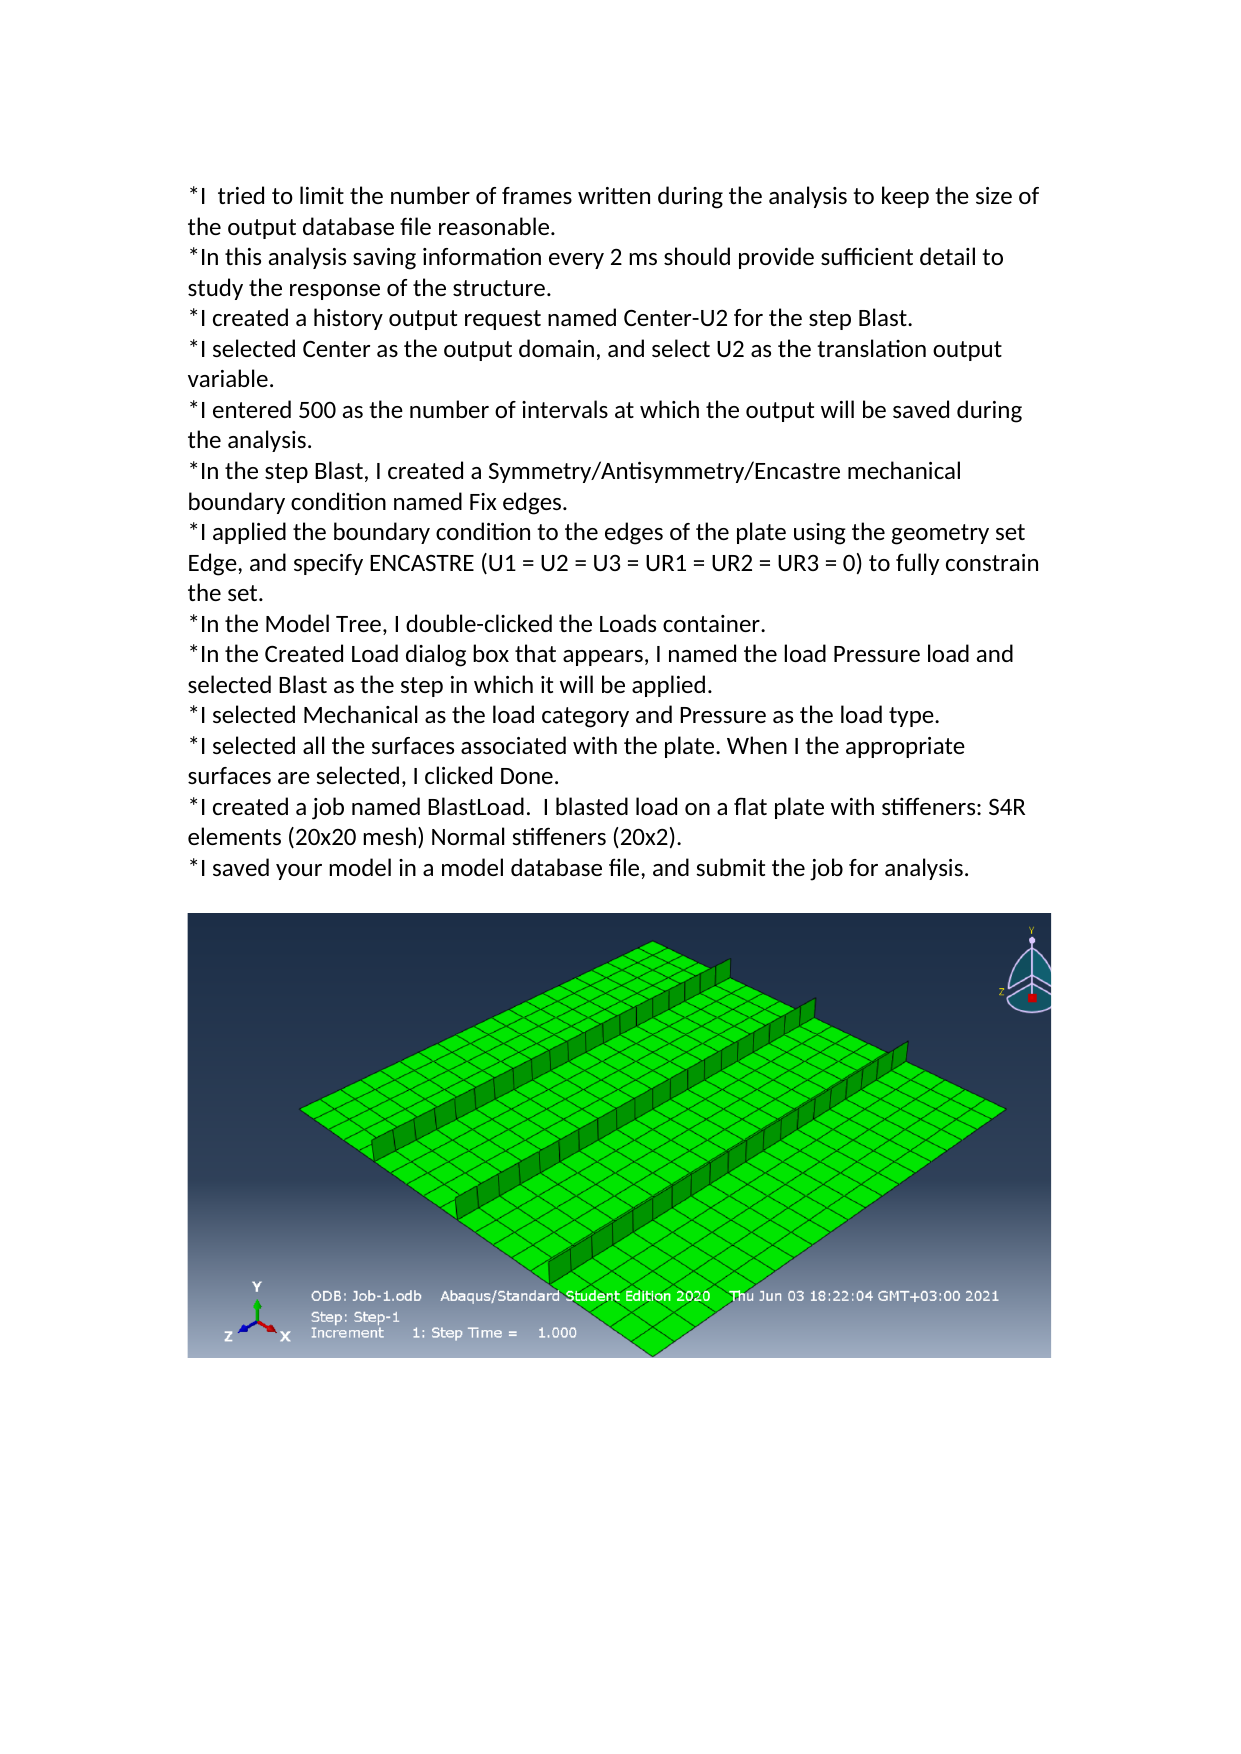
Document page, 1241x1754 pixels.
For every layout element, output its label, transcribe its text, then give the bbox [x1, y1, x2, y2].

text *I created a job named BlastLoad. I blasted load on a flat plate with stiffeners: S4R elements (20x20 mesh) Normal stiffeners (20x2). [187, 791, 1053, 852]
text *I tried to limit the number of frames written during the analysis to keep the size of the output database file reasonable. [187, 181, 1053, 242]
text *I applied the boundary condition to the edges of the plate using the geometry set Edge, and specify ENCASTRE (U1 = U2 = U3 = UR1 = UR2 = UR3 = 0) to fully constrain the set. [187, 516, 1053, 608]
text *In the step Blast, I created a Symmetry/Antisymmetry/Encastre mechanical boundary condition named Fix edges. [187, 455, 1053, 516]
text *In the Created Load dialog box that appears, I named the load Pressure load and selected Blast as the step in which it will be applied. [187, 638, 1053, 699]
text *I created a history output request named Center-U2 for the step Blast. [187, 303, 1053, 333]
text *I saved your model in a model database file, and submit the job for analysis. [187, 852, 1053, 882]
text *I selected Center as the output domain, and select U2 as the translation output variable. [187, 333, 1053, 394]
text *I entered 500 as the number of intervals at which the output will be saved during the analysis. [187, 394, 1053, 455]
text *I selected Mechanical as the load category and Pressure as the load type. [187, 699, 1053, 730]
text *In this analysis saving information every 2 ms should provide sufficient detail to study the response of the structure. [187, 242, 1053, 303]
picture [187, 913, 1052, 1358]
text *In the Model Tree, I double-clicked the Loads container. [187, 608, 1053, 638]
text *I selected all the surfaces associated with the plate. When I the appropriate surfaces are selected, I clicked Done. [187, 730, 1053, 791]
